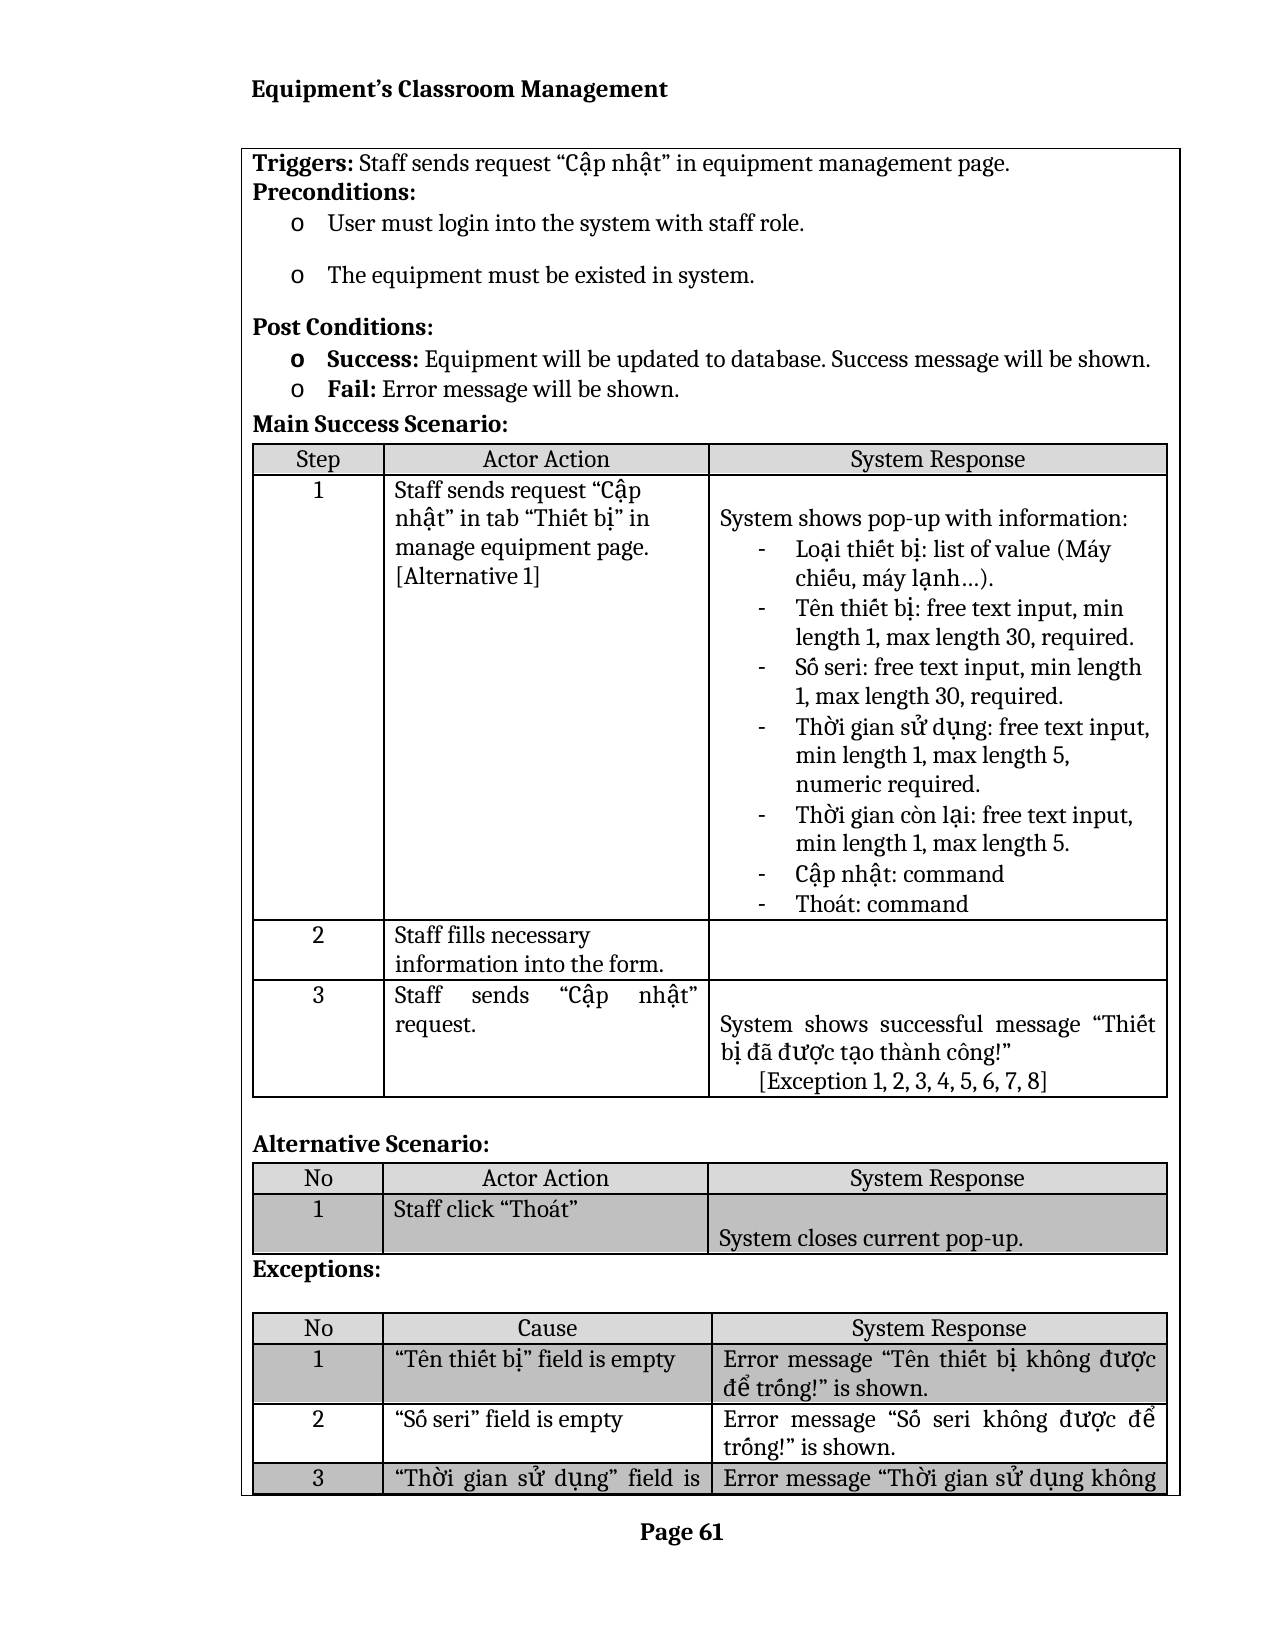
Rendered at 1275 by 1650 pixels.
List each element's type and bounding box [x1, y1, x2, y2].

table_cell [242, 149, 1179, 1495]
